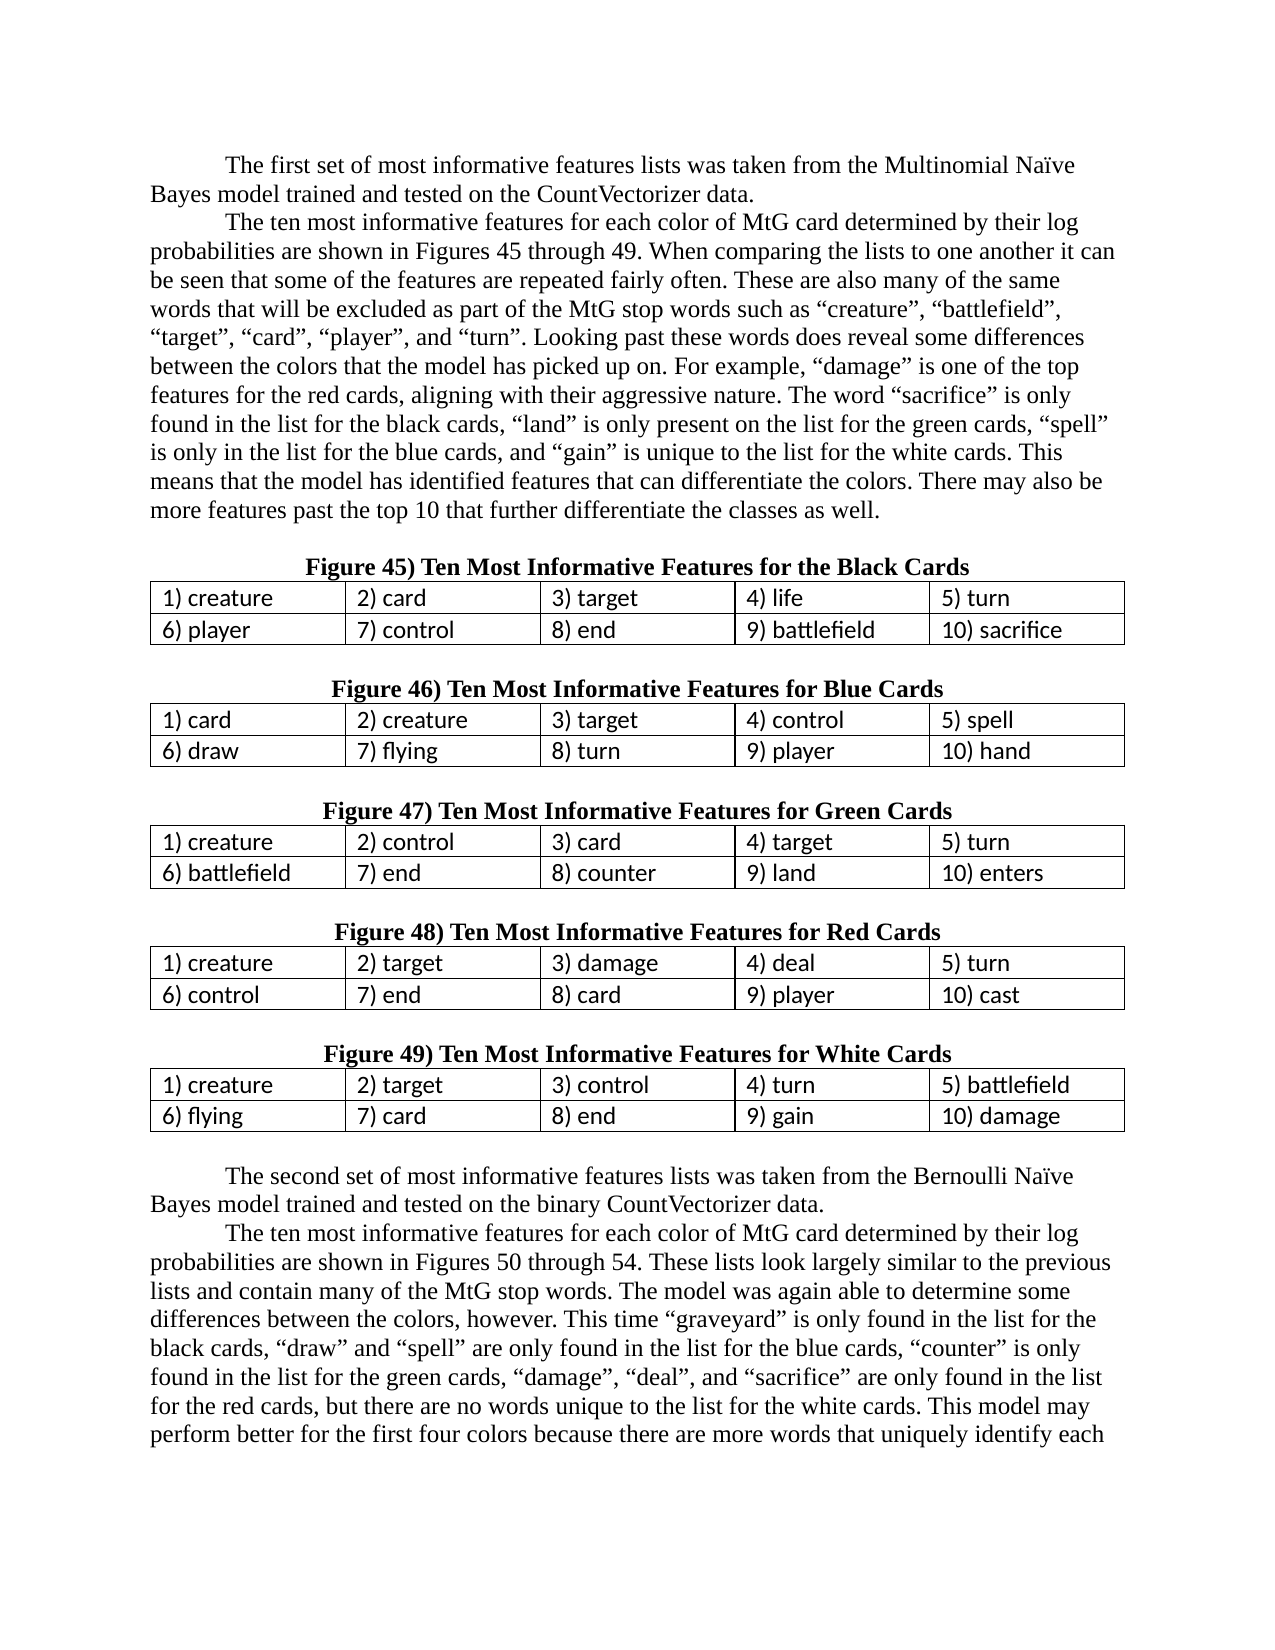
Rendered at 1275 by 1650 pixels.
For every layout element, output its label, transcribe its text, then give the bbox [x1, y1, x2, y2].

table_header 4) life [736, 582, 929, 613]
table_cell 6) control [151, 979, 345, 1009]
table_cell 10) cast [930, 979, 1124, 1009]
text Figure 46) Ten Most Informative Features for Blue Cards [150, 674, 1125, 703]
table_header 2) card [346, 582, 540, 613]
table_header 5) turn [930, 947, 1124, 978]
text Figure 49) Ten Most Informative Features for White Cards [150, 1039, 1125, 1068]
table_header 5) spell [930, 704, 1124, 734]
table_cell 9) player [736, 979, 929, 1009]
table_header 1) creature [151, 582, 345, 613]
table_cell 9) battlefield [736, 614, 929, 644]
table_header 2) control [346, 826, 540, 856]
table_header 1) creature [151, 1069, 345, 1099]
table_cell 10) damage [930, 1101, 1124, 1131]
table_cell 7) flying [346, 736, 540, 766]
table_header 3) target [541, 704, 734, 734]
table_cell 8) turn [541, 736, 734, 766]
table_cell 9) player [736, 736, 929, 766]
table_header 1) creature [151, 826, 345, 856]
table_cell 7) end [346, 979, 540, 1009]
table_header 2) target [346, 1069, 540, 1099]
table_header 3) damage [541, 947, 734, 978]
table_header 2) creature [346, 704, 540, 734]
table_header 5) turn [930, 582, 1124, 613]
table_cell 9) land [736, 857, 929, 888]
table_header 5) turn [930, 826, 1124, 856]
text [150, 1218, 1125, 1448]
table_cell 7) card [346, 1101, 540, 1131]
table_cell 8) end [541, 614, 734, 644]
table_cell 6) draw [151, 736, 345, 766]
table_cell 7) control [346, 614, 540, 644]
text The second set of most informative features lists was taken from the Bernoulli Naïve Bayes model trained and tested on the binary CountVectorizer data. [150, 1161, 1125, 1218]
table_header 3) target [541, 582, 734, 613]
table_header 4) target [736, 826, 929, 856]
table_header 3) card [541, 826, 734, 856]
table_header 4) control [736, 704, 929, 734]
text Figure 48) Ten Most Informative Features for Red Cards [150, 917, 1125, 946]
text The ten most informative features for each color of MtG card determined by their log probabilities are shown in Figures 45 through 49. When comparing the lists to one another it can be seen that some of the features are repeated fairly often. These are also many of the same words that will be excluded as part of the MtG stop words such as “creature”, “battlefield”, “target”, “card”, “player”, and “turn”. Looking past these words does reveal some differences between the colors that the model has picked up on. For example, “damage” is one of the top features for the red cards, aligning with their aggressive nature. The word “sacrifice” is only found in the list for the black cards, “land” is only present on the list for the green cards, “spell” is only in the list for the blue cards, and “gain” is unique to the list for the white cards. This means that the model has identified features that can differentiate the colors. There may also be more features past the top 10 that further differentiate the classes as well. [150, 207, 1125, 524]
table_cell 6) battlefield [151, 857, 345, 888]
table_header 4) turn [736, 1069, 929, 1099]
table_cell 8) card [541, 979, 734, 1009]
table_cell 10) enters [930, 857, 1124, 888]
table_header 3) control [541, 1069, 734, 1099]
table_cell 8) end [541, 1101, 734, 1131]
table_header 4) deal [736, 947, 929, 978]
text Figure 47) Ten Most Informative Features for Green Cards [150, 796, 1125, 824]
table_cell 10) hand [930, 736, 1124, 766]
table_header 1) card [151, 704, 345, 734]
table_cell 6) player [151, 614, 345, 644]
text Figure 45) Ten Most Informative Features for the Black Cards [150, 552, 1125, 581]
table_cell 9) gain [736, 1101, 929, 1131]
table_cell 7) end [346, 857, 540, 888]
text The first set of most informative features lists was taken from the Multinomial Naïve Bayes model trained and tested on the CountVectorizer data. [150, 150, 1125, 207]
table_cell 6) flying [151, 1101, 345, 1131]
table_header 5) battlefield [930, 1069, 1124, 1099]
table_cell 10) sacrifice [930, 614, 1124, 644]
table_header 1) creature [151, 947, 345, 978]
table_cell 8) counter [541, 857, 734, 888]
table_header 2) target [346, 947, 540, 978]
